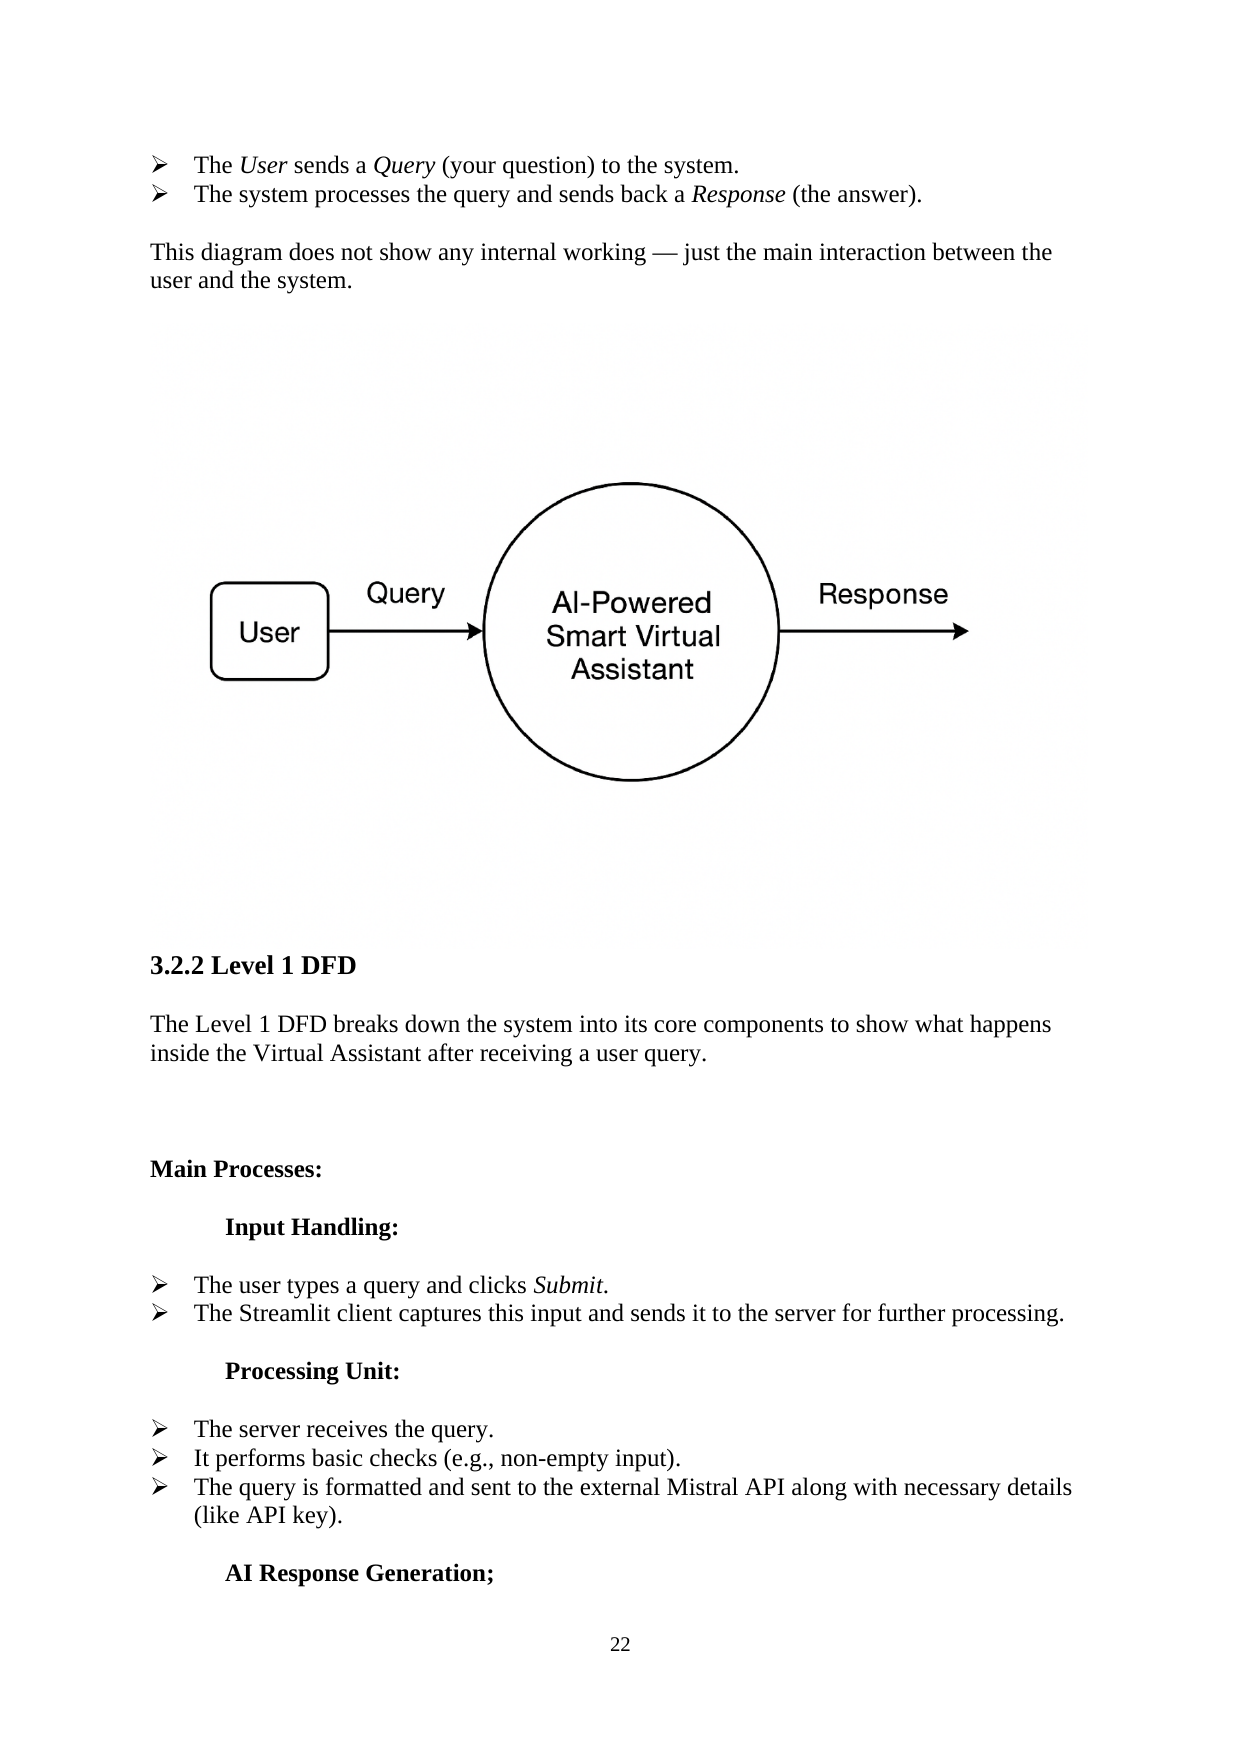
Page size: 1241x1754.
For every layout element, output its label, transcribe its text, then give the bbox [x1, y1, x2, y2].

subtitle Main Processes: [150, 1154, 1090, 1183]
text Input Handling: [225, 1212, 1090, 1241]
list The query is formatted and sent to the external Mistral API along with necessary details (like API key). [150, 1472, 1090, 1529]
list The system processes the query and sends back a Response (the answer). [150, 179, 1090, 207]
list The User sends a Query (your question) to the system. [150, 150, 1090, 179]
list The user types a query and clicks Submit. [150, 1270, 1090, 1298]
list The server receives the query. [150, 1414, 1090, 1443]
text This diagram does not show any internal working — just the main interaction between the user and the system. [150, 237, 1090, 294]
text AI Response Generation; [225, 1558, 1090, 1587]
list The Streamlit client captures this input and sends it to the server for further processing. [150, 1298, 1090, 1327]
text The Level 1 DFD breaks down the system into its core components to show what happens inside the Virtual Assistant after receiving a user query. [150, 1009, 1090, 1067]
picture [150, 323, 1089, 949]
list It performs basic checks (e.g., non-empty input). [150, 1443, 1090, 1472]
text Processing Unit: [225, 1356, 1090, 1385]
